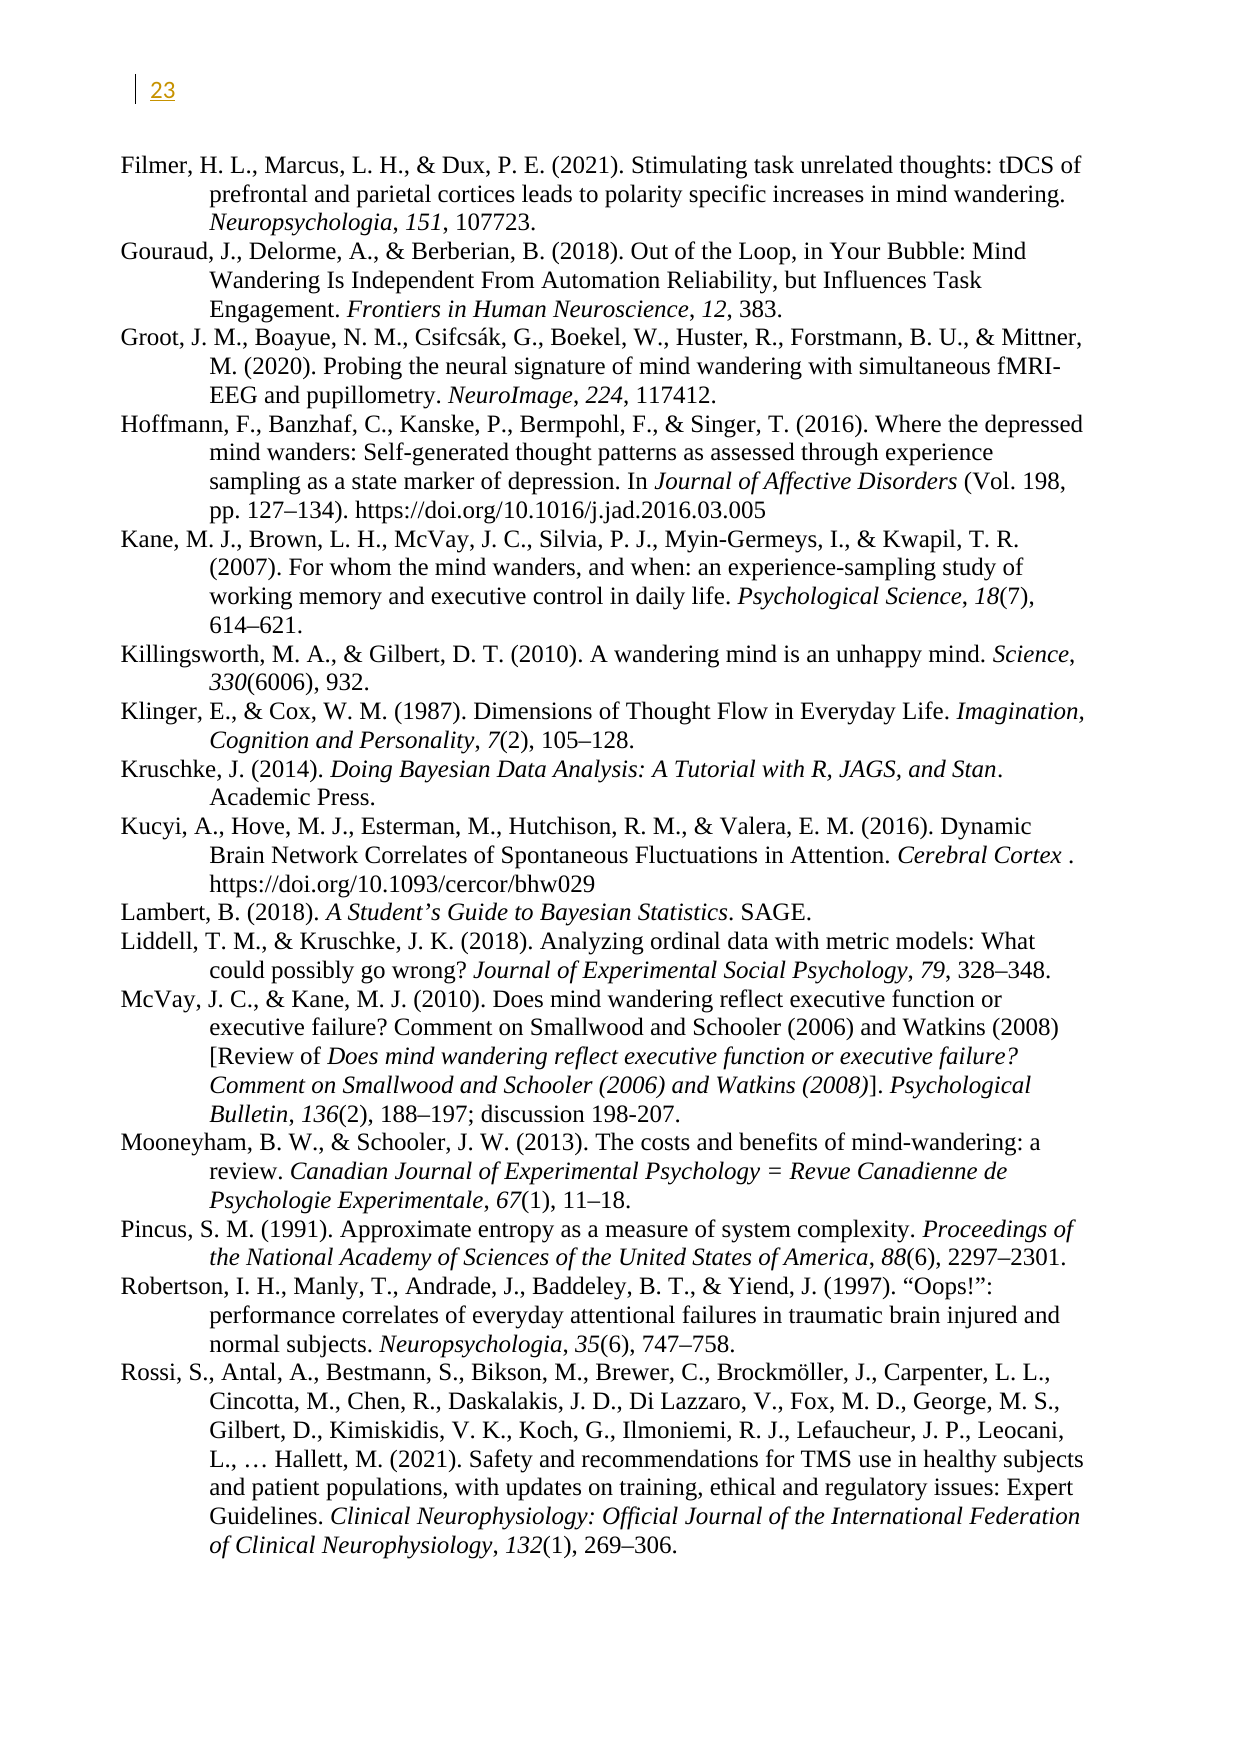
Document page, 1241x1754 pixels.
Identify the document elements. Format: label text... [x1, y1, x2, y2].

list Pincus, S. M. (1991). Approximate entropy as a measure of system complexity. Proceedings of the National Academy of Sciences of the United States of America, 88(6), 2297–2301. [120, 1214, 1090, 1271]
list McVay, J. C., & Kane, M. J. (2010). Does mind wandering reflect executive function or executive failure? Comment on Smallwood and Schooler (2006) and Watkins (2008) [Review of Does mind wandering reflect executive function or executive failure? Comment on Smallwood and Schooler (2006) and Watkins (2008)]. Psychological Bulletin, 136(2), 188–197; discussion 198-207. [120, 984, 1090, 1127]
list Mooneyham, B. W., & Schooler, J. W. (2013). The costs and benefits of mind-wandering: a review. Canadian Journal of Experimental Psychology = Revue Canadienne de Psychologie Experimentale, 67(1), 11–18. [120, 1127, 1090, 1214]
list Kruschke, J. (2014). Doing Bayesian Data Analysis: A Tutorial with R, JAGS, and Stan. Academic Press. [120, 754, 1090, 811]
list Groot, J. M., Boayue, N. M., Csifcsák, G., Boekel, W., Huster, R., Forstmann, B. U., & Mittner, M. (2020). Probing the neural signature of mind wandering with simultaneous fMRI-EEG and pupillometry. NeuroImage, 224, 117412. [120, 322, 1090, 409]
list Killingsworth, M. A., & Gilbert, D. T. (2010). A wandering mind is an unhappy mind. Science, 330(6006), 932. [120, 639, 1090, 696]
list Robertson, I. H., Manly, T., Andrade, J., Baddeley, B. T., & Yiend, J. (1997). “Oops!”: performance correlates of everyday attentional failures in traumatic brain injured and normal subjects. Neuropsychologia, 35(6), 747–758. [120, 1271, 1090, 1357]
list Gouraud, J., Delorme, A., & Berberian, B. (2018). Out of the Loop, in Your Bubble: Mind Wandering Is Independent From Automation Reliability, but Influences Task Engagement. Frontiers in Human Neuroscience, 12, 383. [120, 236, 1090, 322]
list Lambert, B. (2018). A Student’s Guide to Bayesian Statistics. SAGE. [120, 897, 1090, 926]
list Kucyi, A., Hove, M. J., Esterman, M., Hutchison, R. M., & Valera, E. M. (2016). Dynamic Brain Network Correlates of Spontaneous Fluctuations in Attention. Cerebral Cortex . https://doi.org/10.1093/cercor/bhw029 [120, 811, 1090, 897]
list Filmer, H. L., Marcus, L. H., & Dux, P. E. (2021). Stimulating task unrelated thoughts: tDCS of prefrontal and parietal cortices leads to polarity specific increases in mind wandering. Neuropsychologia, 151, 107723. [120, 150, 1090, 236]
list Liddell, T. M., & Kruschke, J. K. (2018). Analyzing ordinal data with metric models: What could possibly go wrong? Journal of Experimental Social Psychology, 79, 328–348. [120, 926, 1090, 984]
list Klinger, E., & Cox, W. M. (1987). Dimensions of Thought Flow in Everyday Life. Imagination, Cognition and Personality, 7(2), 105–128. [120, 696, 1090, 754]
list Kane, M. J., Brown, L. H., McVay, J. C., Silvia, P. J., Myin-Germeys, I., & Kwapil, T. R. (2007). For whom the mind wanders, and when: an experience-sampling study of working memory and executive control in daily life. Psychological Science, 18(7), 614–621. [120, 524, 1090, 639]
list Rossi, S., Antal, A., Bestmann, S., Bikson, M., Brewer, C., Brockmöller, J., Carpenter, L. L., Cincotta, M., Chen, R., Daskalakis, J. D., Di Lazzaro, V., Fox, M. D., George, M. S., Gilbert, D., Kimiskidis, V. K., Koch, G., Ilmoniemi, R. J., Lefaucheur, J. P., Leocani, L., … Hallett, M. (2021). Safety and recommendations for TMS use in healthy subjects and patient populations, with updates on training, ethical and regulatory issues: Expert Guidelines. Clinical Neurophysiology: Official Journal of the International Federation of Clinical Neurophysiology, 132(1), 269–306. [120, 1357, 1090, 1559]
list Hoffmann, F., Banzhaf, C., Kanske, P., Bermpohl, F., & Singer, T. (2016). Where the depressed mind wanders: Self-generated thought patterns as assessed through experience sampling as a state marker of depression. In Journal of Affective Disorders (Vol. 198, pp. 127–134). https://doi.org/10.1016/j.jad.2016.03.005 [120, 409, 1090, 524]
